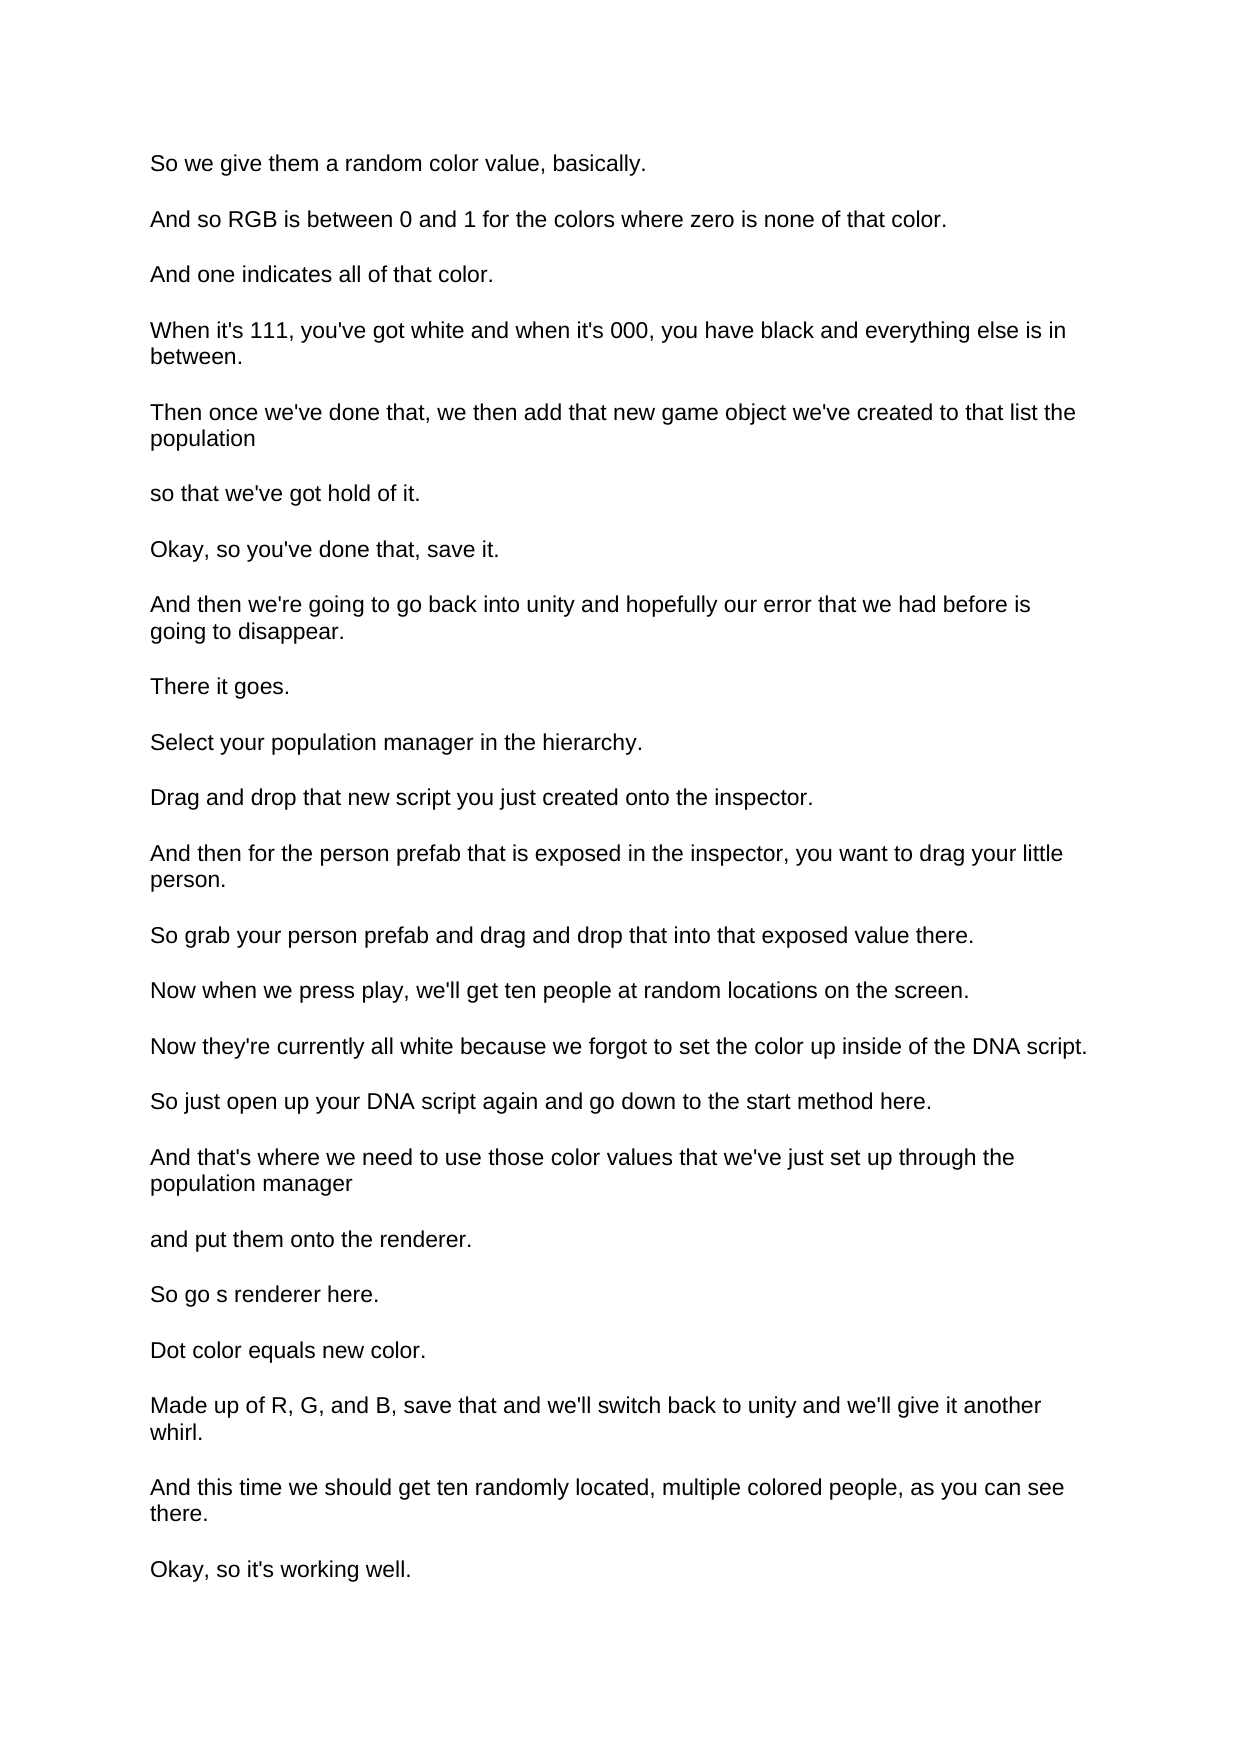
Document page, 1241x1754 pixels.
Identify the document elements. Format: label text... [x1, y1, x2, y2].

text Drag and drop that new script you just created onto the inspector. [150, 784, 1090, 811]
text Now when we press play, we'll get ten people at random locations on the screen. [150, 977, 1090, 1003]
text Then once we've done that, we then add that new game object we've created to that list the population [150, 398, 1090, 451]
text So go s renderer here. [150, 1281, 1090, 1307]
text And then for the person prefab that is exposed in the inspector, you want to drag your little person. [150, 840, 1090, 892]
text Now they're currently all white because we forgot to set the color up inside of the DNA script. [150, 1033, 1090, 1059]
text So grab your person prefab and drag and drop that into that exposed value there. [150, 922, 1090, 948]
text Made up of R, G, and B, save that and we'll switch back to unity and we'll give it another whirl. [150, 1392, 1090, 1445]
text And one indicates all of that color. [150, 261, 1090, 287]
text so that we've got hold of it. [150, 480, 1090, 507]
text So we give them a random color value, basically. [150, 150, 1090, 176]
text When it's 111, you've got white and when it's 000, you have black and everything else is in between. [150, 317, 1090, 369]
text So just open up your DNA script again and go down to the start method here. [150, 1088, 1090, 1114]
text Okay, so it's working well. [150, 1556, 1090, 1582]
text Select your population manager in the hierarchy. [150, 729, 1090, 755]
text Okay, so you've done that, save it. [150, 536, 1090, 562]
text and put them onto the renderer. [150, 1226, 1090, 1252]
text And that's where we need to use those color values that we've just set up through the population manager [150, 1144, 1090, 1196]
text There it goes. [150, 673, 1090, 699]
text And then we're going to go back into unity and hopefully our error that we had before is going to disappear. [150, 591, 1090, 644]
text And so RGB is between 0 and 1 for the colors where zero is none of that color. [150, 206, 1090, 232]
text And this time we should get ten randomly located, multiple colored people, as you can see there. [150, 1474, 1090, 1527]
text Dot color equals new color. [150, 1337, 1090, 1363]
